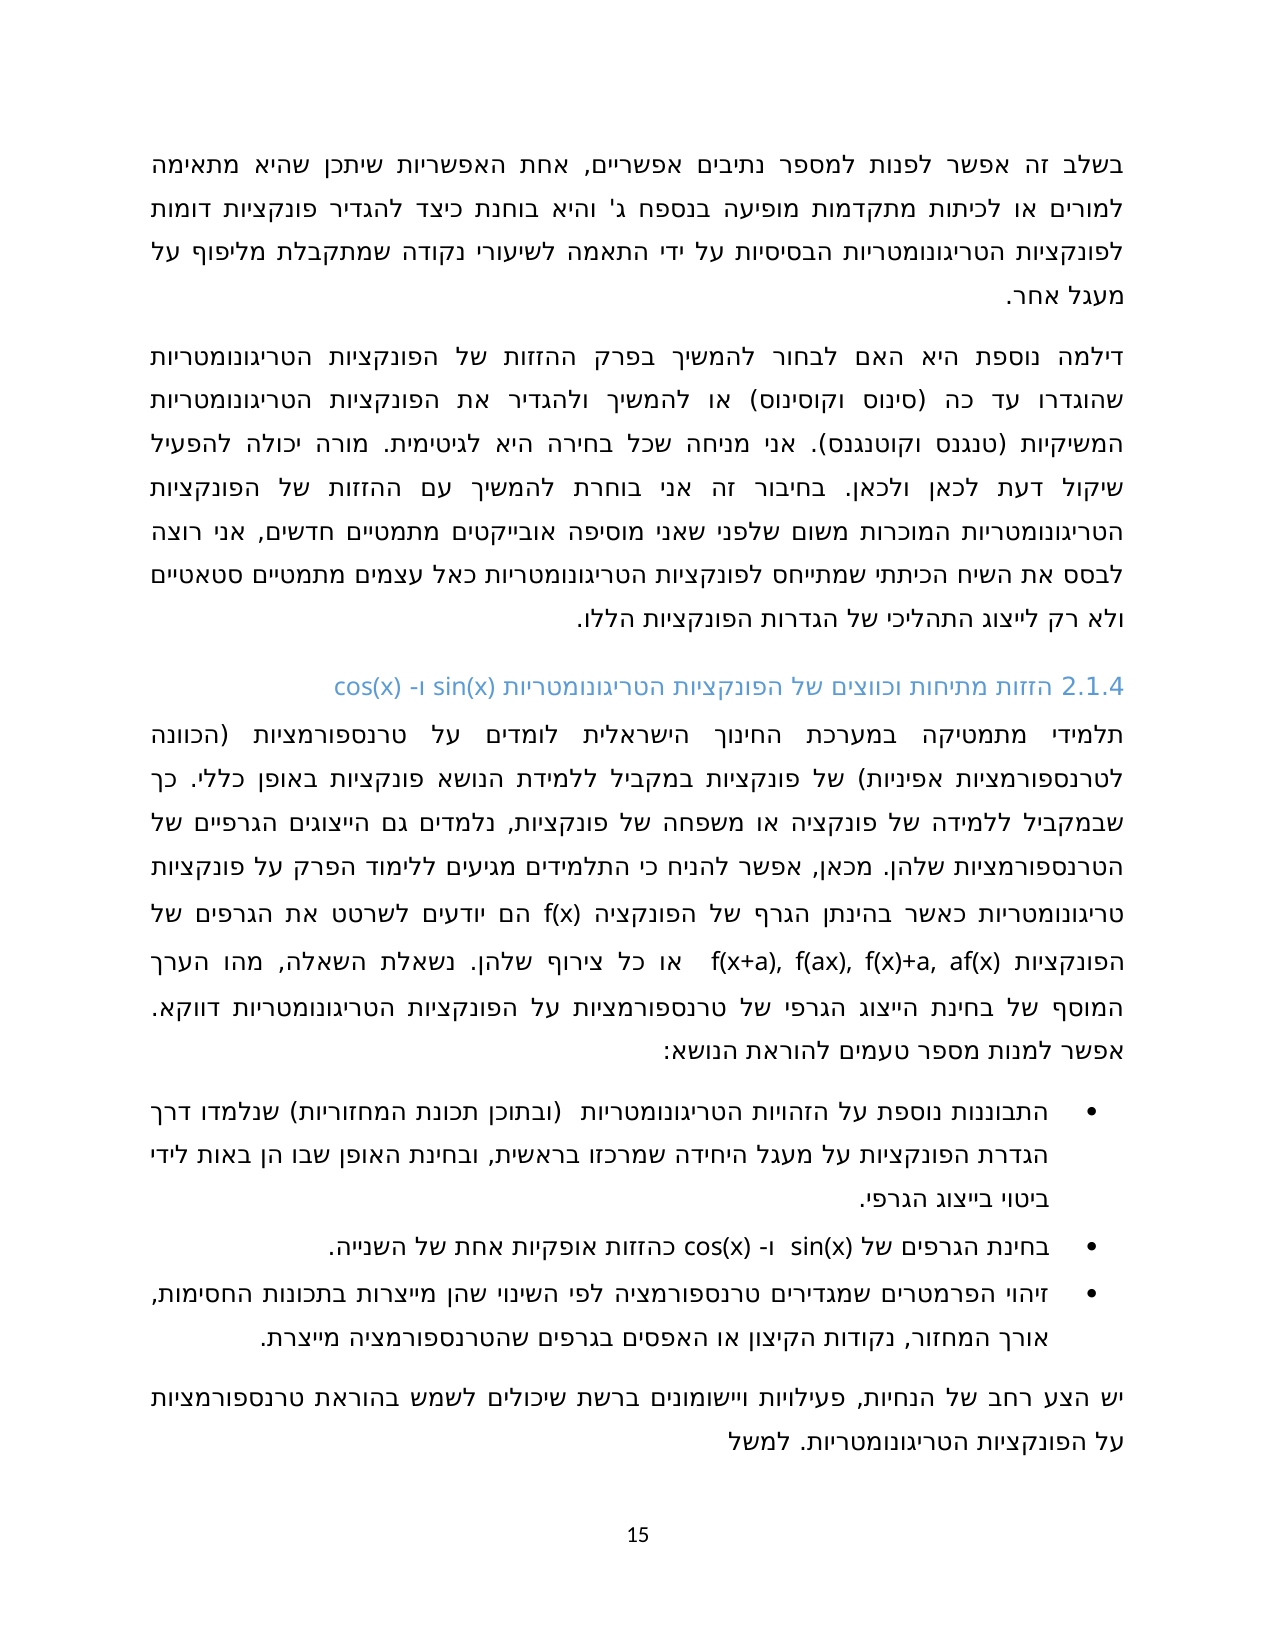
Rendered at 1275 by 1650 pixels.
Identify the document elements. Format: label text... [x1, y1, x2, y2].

subtitle 2.1.4 הזזות מתיחות וכווצים של הפונקציות הטריגונומטריות sin(x) ו- cos(x) [150, 669, 1125, 703]
text תלמידי מתמטיקה במערכת החינוך הישראלית לומדים על טרנספורמציות (הכוונה לטרנספורמציות אפיניות) של פונקציות במקביל ללמידת הנושא פונקציות באופן כללי. כך שבמקביל ללמידה של פונקציה או משפחה של פונקציות, נלמדים גם הייצוגים הגרפיים של הטרנספורמציות שלהן. מכאן, אפשר להניח כי התלמידים מגיעים ללימוד הפרק על פונקציות טריגונומטריות כאשר בהינתן הגרף של הפונקציה f(x) הם יודעים לשרטט את הגרפים של הפונקציות f(x+a), f(ax), f(x)+a, af(x) או כל צירוף שלהן. נשאלת השאלה, מהו הערך המוסף של בחינת הייצוג הגרפי של טרנספורמציות על הפונקציות הטריגונומטריות דווקא. אפשר למנות מספר טעמים להוראת הנושא: [150, 720, 1125, 1066]
text יש הצע רחב של הנחיות, פעילויות ויישומונים ברשת שיכולים לשמש בהוראת טרנספורמציות על הפונקציות הטריגונומטריות. למשל [150, 1383, 1125, 1456]
list זיהוי הפרמטרים שמגדירים טרנספורמציה לפי השינוי שהן מייצרות בתכונות החסימות, אורך המחזור, נקודות הקיצון או האפסים בגרפים שהטרנספורמציה מייצרת. [150, 1279, 1087, 1352]
list התבוננות נוספת על הזהויות הטריגונומטריות (ובתוכן תכונת המחזוריות) שנלמדו דרך הגדרת הפונקציות על מעגל היחידה שמרכזו בראשית, ובחינת האופן שבו הן באות לידי ביטוי בייצוג הגרפי. [150, 1097, 1087, 1213]
text דילמה נוספת היא האם לבחור להמשיך בפרק ההזזות של הפונקציות הטריגונומטריות שהוגדרו עד כה (סינוס וקוסינוס) או להמשיך ולהגדיר את הפונקציות הטריגונומטריות המשיקיות (טנגנס וקוטנגנס). אני מניחה שכל בחירה היא לגיטימית. מורה יכולה להפעיל שיקול דעת לכאן ולכאן. בחיבור זה אני בוחרת להמשיך עם ההזזות של הפונקציות הטריגונומטריות המוכרות משום שלפני שאני מוסיפה אובייקטים מתמטיים חדשים, אני רוצה לבסס את השיח הכיתתי שמתייחס לפונקציות הטריגונומטריות כאל עצמים מתמטיים סטאטיים ולא רק לייצוג התהליכי של הגדרות הפונקציות הללו. [150, 342, 1125, 633]
text בשלב זה אפשר לפנות למספר נתיבים אפשריים, אחת האפשריות שיתכן שהיא מתאימה למורים או לכיתות מתקדמות מופיעה בנספח ג' והיא בוחנת כיצד להגדיר פונקציות דומות לפונקציות הטריגונומטריות הבסיסיות על ידי התאמה לשיעורי נקודה שמתקבלת מליפוף על מעגל אחר. [150, 150, 1125, 310]
list בחינת הגרפים של sin(x) ו- cos(x) כהזזות אופקיות אחת של השנייה. [150, 1228, 1087, 1262]
